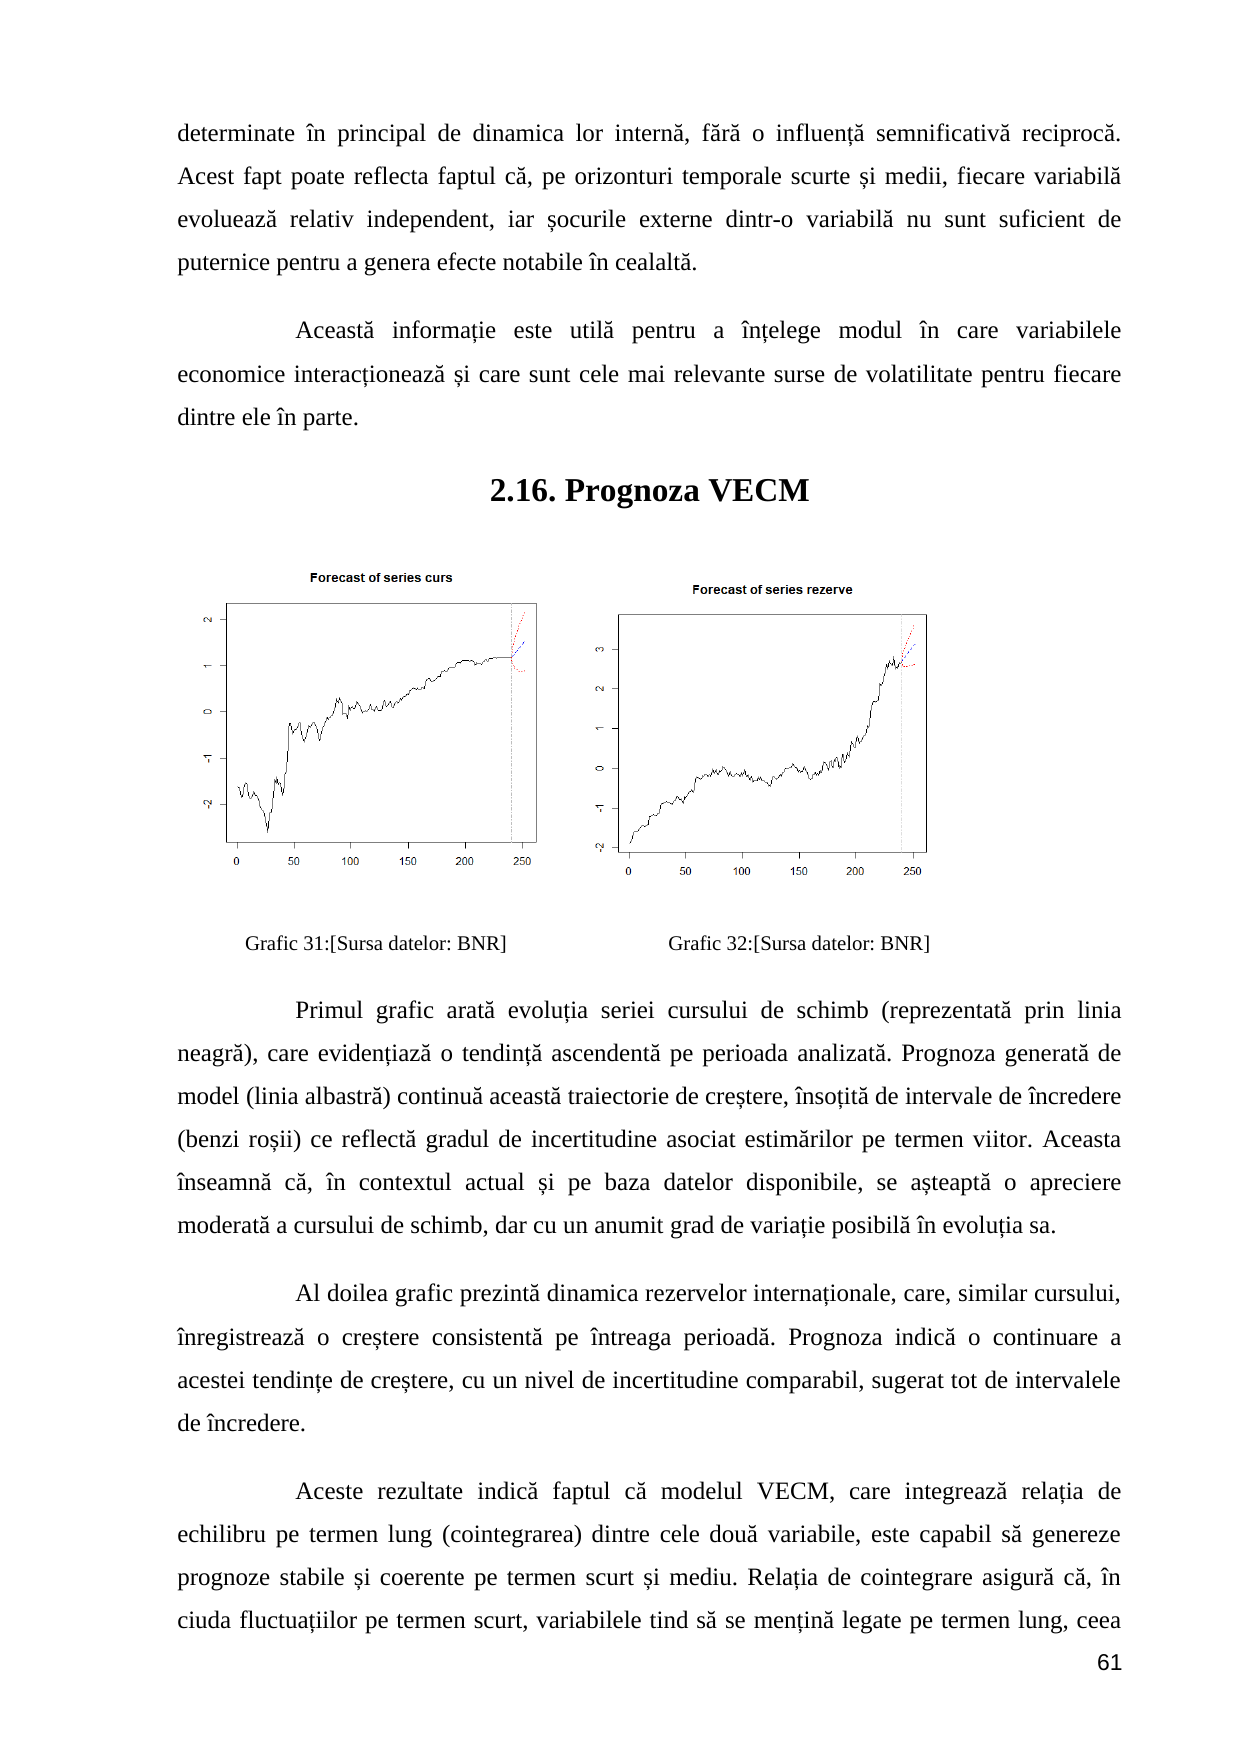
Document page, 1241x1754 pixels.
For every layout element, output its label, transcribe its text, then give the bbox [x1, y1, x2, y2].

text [177, 1476, 1122, 1634]
text Această informație este utilă pentru a înțelege modul în care variabilele economice interacționează și care sunt cele mai relevante surse de volatilitate pentru fiecare dintre ele în parte. [177, 316, 1122, 431]
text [177, 118, 1122, 276]
text Grafic 31:[Sursa datelor: BNR] Grafic 32:[Sursa datelor: BNR] [177, 931, 1122, 955]
picture [177, 552, 550, 892]
picture [568, 564, 947, 892]
subtitle 2.16. Prognoza VECM [177, 470, 1122, 508]
text Al doilea grafic prezintă dinamica rezervelor internaționale, care, similar cursului, înregistrează o creștere consistentă pe întreaga perioadă. Prognoza indică o continuare a acestei tendințe de creștere, cu un nivel de incertitudine comparabil, sugerat tot de intervalele de încredere. [177, 1278, 1122, 1437]
text Primul grafic arată evoluția seriei cursului de schimb (reprezentată prin linia neagră), care evidențiază o tendință ascendentă pe perioada analizată. Prognoza generată de model (linia albastră) continuă această traiectorie de creștere, însoțită de intervale de încredere (benzi roșii) ce reflectă gradul de incertitudine asociat estimărilor pe termen viitor. Aceasta înseamnă că, în contextul actual și pe baza datelor disponibile, se așteaptă o apreciere moderată a cursului de schimb, dar cu un anumit grad de variație posibilă în evoluția sa. [177, 995, 1122, 1239]
